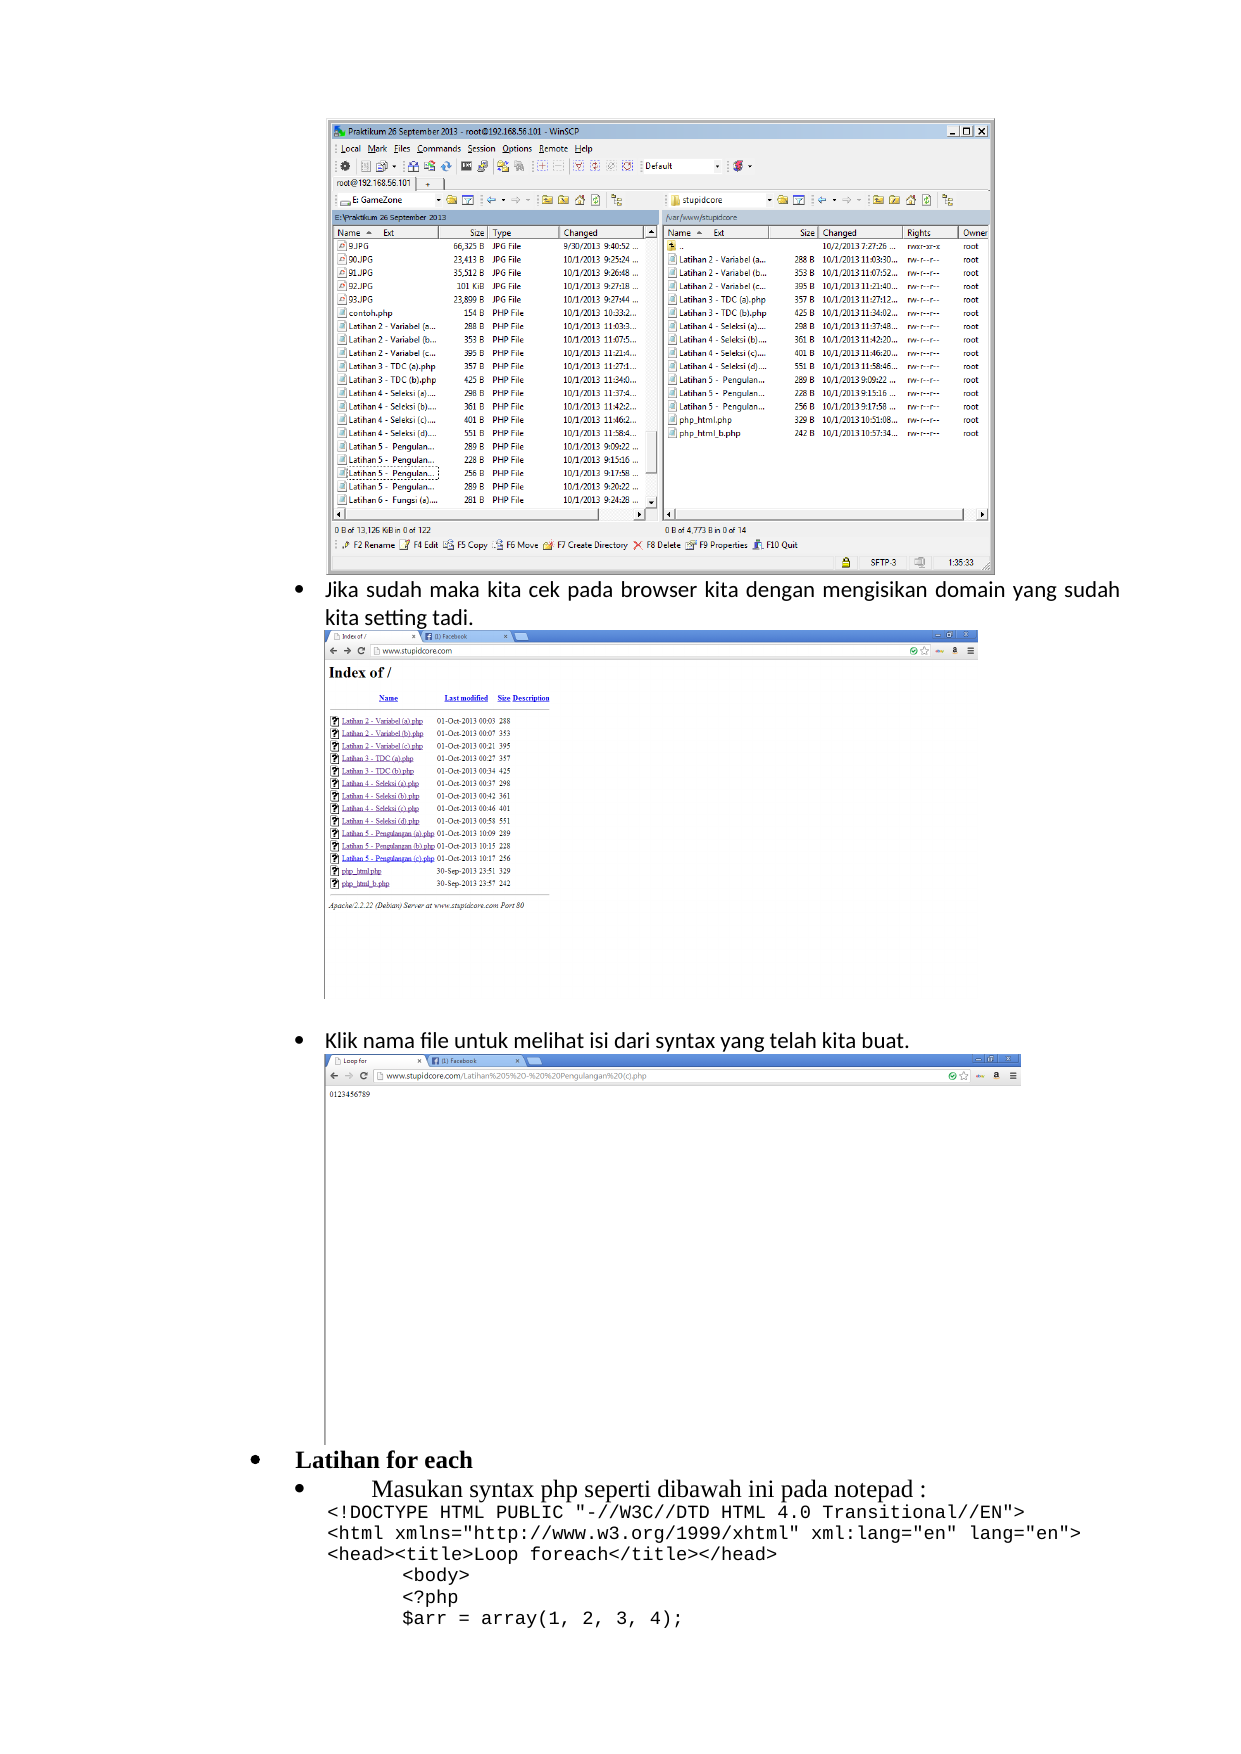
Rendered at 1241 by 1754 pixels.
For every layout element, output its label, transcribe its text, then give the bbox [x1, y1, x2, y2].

picture [326, 118, 995, 575]
picture [324, 1054, 1021, 1445]
text <?php [327, 1587, 1122, 1609]
text <head><title>Loop foreach</title></head> [327, 1545, 1122, 1566]
text $arr = array(1, 2, 3, 4); [327, 1609, 1122, 1630]
text <html xmlns="http://www.w3.org/1999/xhtml" xml:lang="en" lang="en"> [327, 1524, 1122, 1545]
text <body> [327, 1566, 1122, 1587]
list Klik nama file untuk melihat isi dari syntax yang telah kita buat. [295, 1026, 1122, 1054]
list Latihan for each [251, 1445, 1122, 1474]
text <!DOCTYPE HTML PUBLIC "-//W3C//DTD HTML 4.0 Transitional//EN"> [327, 1502, 1122, 1524]
picture [324, 630, 978, 999]
list Jika sudah maka kita cek pada browser kita dengan mengisikan domain yang sudah kita setting tadi. [295, 575, 1122, 631]
list Masukan syntax php seperti dibawah ini pada notepad : [295, 1474, 1122, 1502]
